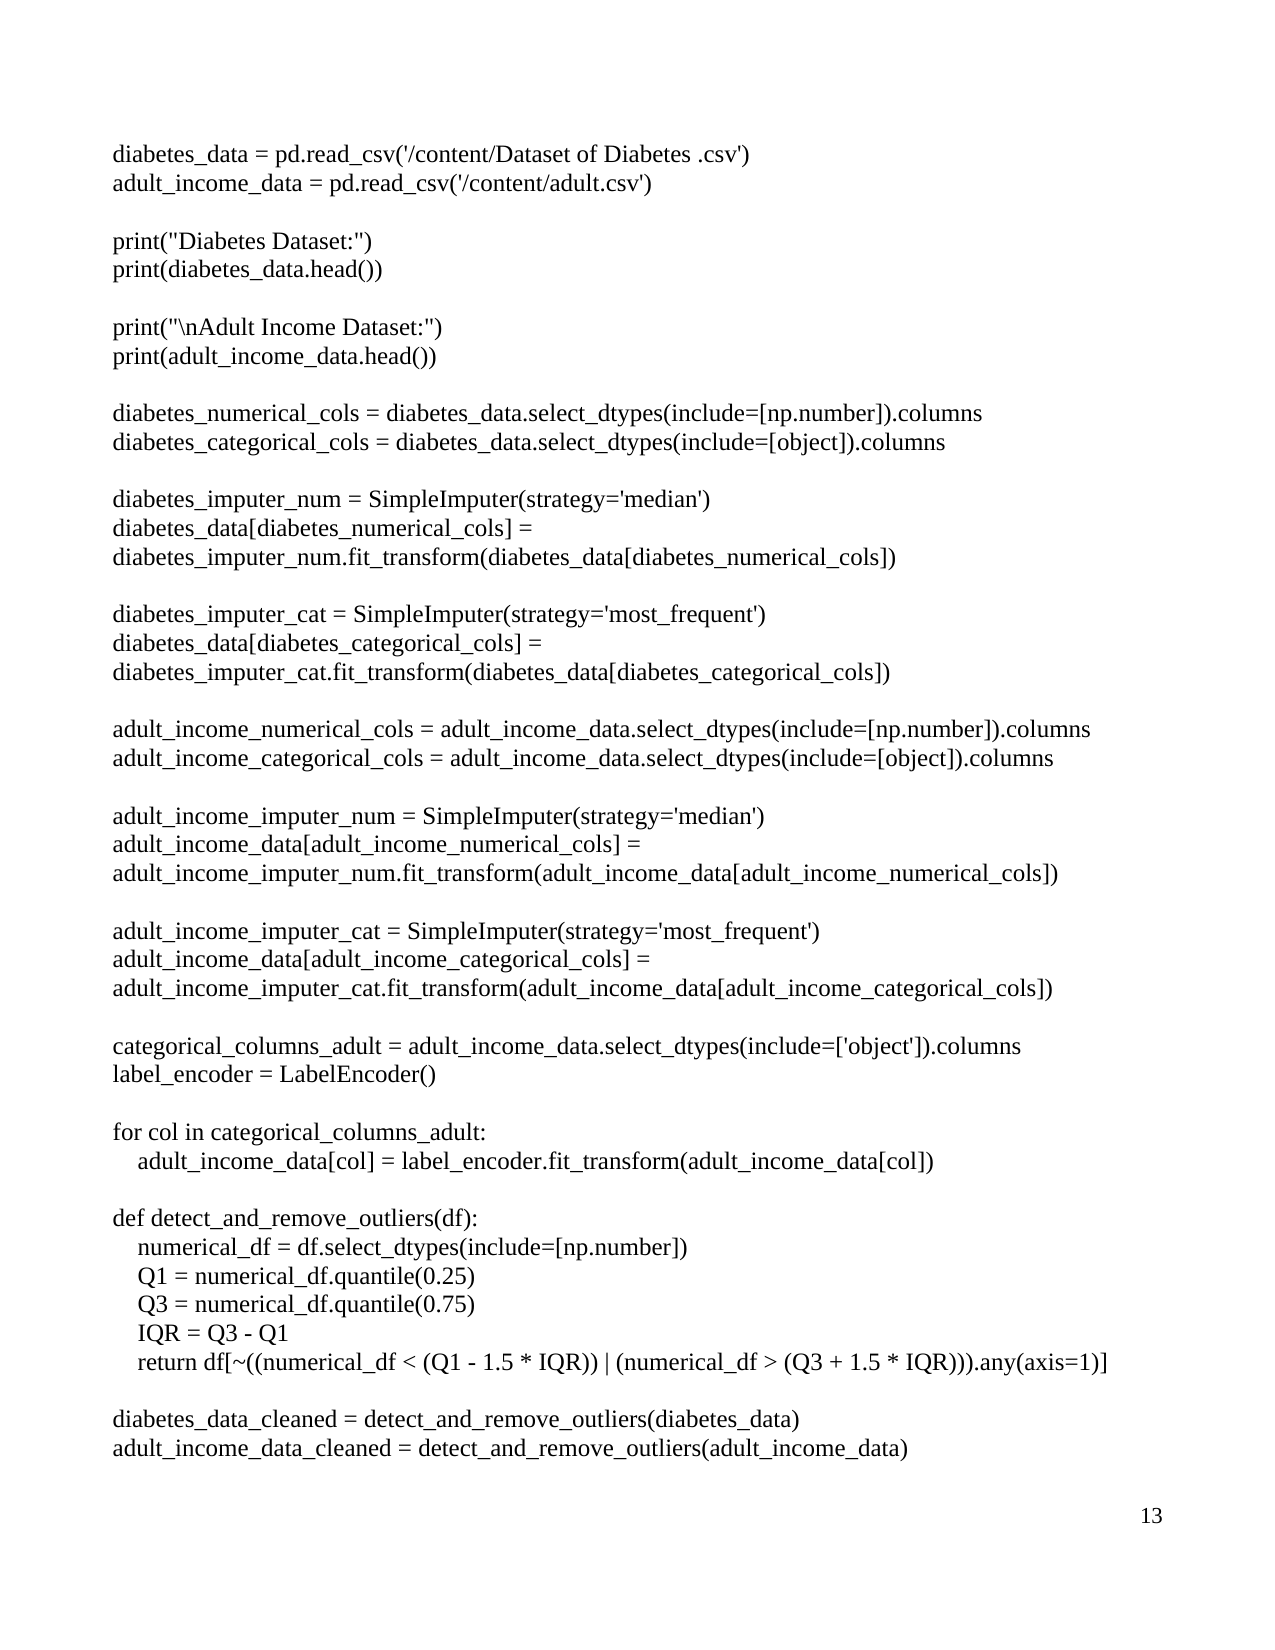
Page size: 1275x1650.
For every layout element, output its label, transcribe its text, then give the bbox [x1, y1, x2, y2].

text return df[~((numerical_df < (Q1 - 1.5 * IQR)) | (numerical_df > (Q3 + 1.5 * IQR))).any(axis=1)] [112, 1347, 1162, 1376]
text diabetes_imputer_num = SimpleImputer(strategy='median') [112, 484, 1162, 513]
text adult_income_data[adult_income_categorical_cols] = adult_income_imputer_cat.fit_transform(adult_income_data[adult_income_categorical_cols]) [112, 944, 1162, 1002]
text print("Diabetes Dataset:") [112, 226, 1162, 254]
text print(adult_income_data.head()) [112, 341, 1162, 369]
text adult_income_imputer_cat = SimpleImputer(strategy='most_frequent') [112, 916, 1162, 944]
text adult_income_data[col] = label_encoder.fit_transform(adult_income_data[col]) [112, 1146, 1162, 1174]
text label_encoder = LabelEncoder() [112, 1059, 1162, 1088]
text Q1 = numerical_df.quantile(0.25) [112, 1261, 1162, 1289]
text Q3 = numerical_df.quantile(0.75) [112, 1289, 1162, 1318]
text categorical_columns_adult = adult_income_data.select_dtypes(include=['object']).columns [112, 1031, 1162, 1059]
text print(diabetes_data.head()) [112, 254, 1162, 283]
text adult_income_numerical_cols = adult_income_data.select_dtypes(include=[np.number]).columns [112, 714, 1162, 743]
text adult_income_data_cleaned = detect_and_remove_outliers(adult_income_data) [112, 1433, 1162, 1462]
text diabetes_data = pd.read_csv('/content/Dataset of Diabetes .csv') [112, 139, 1162, 168]
text adult_income_categorical_cols = adult_income_data.select_dtypes(include=[object]).columns [112, 743, 1162, 772]
text numerical_df = df.select_dtypes(include=[np.number]) [112, 1232, 1162, 1261]
text diabetes_categorical_cols = diabetes_data.select_dtypes(include=[object]).columns [112, 427, 1162, 456]
text diabetes_data[diabetes_numerical_cols] = diabetes_imputer_num.fit_transform(diabetes_data[diabetes_numerical_cols]) [112, 513, 1162, 571]
text diabetes_imputer_cat = SimpleImputer(strategy='most_frequent') [112, 599, 1162, 628]
text adult_income_data = pd.read_csv('/content/adult.csv') [112, 168, 1162, 197]
text adult_income_data[adult_income_numerical_cols] = adult_income_imputer_num.fit_transform(adult_income_data[adult_income_numerical_cols]) [112, 829, 1162, 887]
text diabetes_numerical_cols = diabetes_data.select_dtypes(include=[np.number]).columns [112, 398, 1162, 427]
text for col in categorical_columns_adult: [112, 1117, 1162, 1146]
text adult_income_imputer_num = SimpleImputer(strategy='median') [112, 801, 1162, 829]
text diabetes_data_cleaned = detect_and_remove_outliers(diabetes_data) [112, 1404, 1162, 1433]
text def detect_and_remove_outliers(df): [112, 1203, 1162, 1232]
text diabetes_data[diabetes_categorical_cols] = diabetes_imputer_cat.fit_transform(diabetes_data[diabetes_categorical_cols]) [112, 628, 1162, 686]
text IQR = Q3 - Q1 [112, 1318, 1162, 1347]
text print("\nAdult Income Dataset:") [112, 312, 1162, 341]
